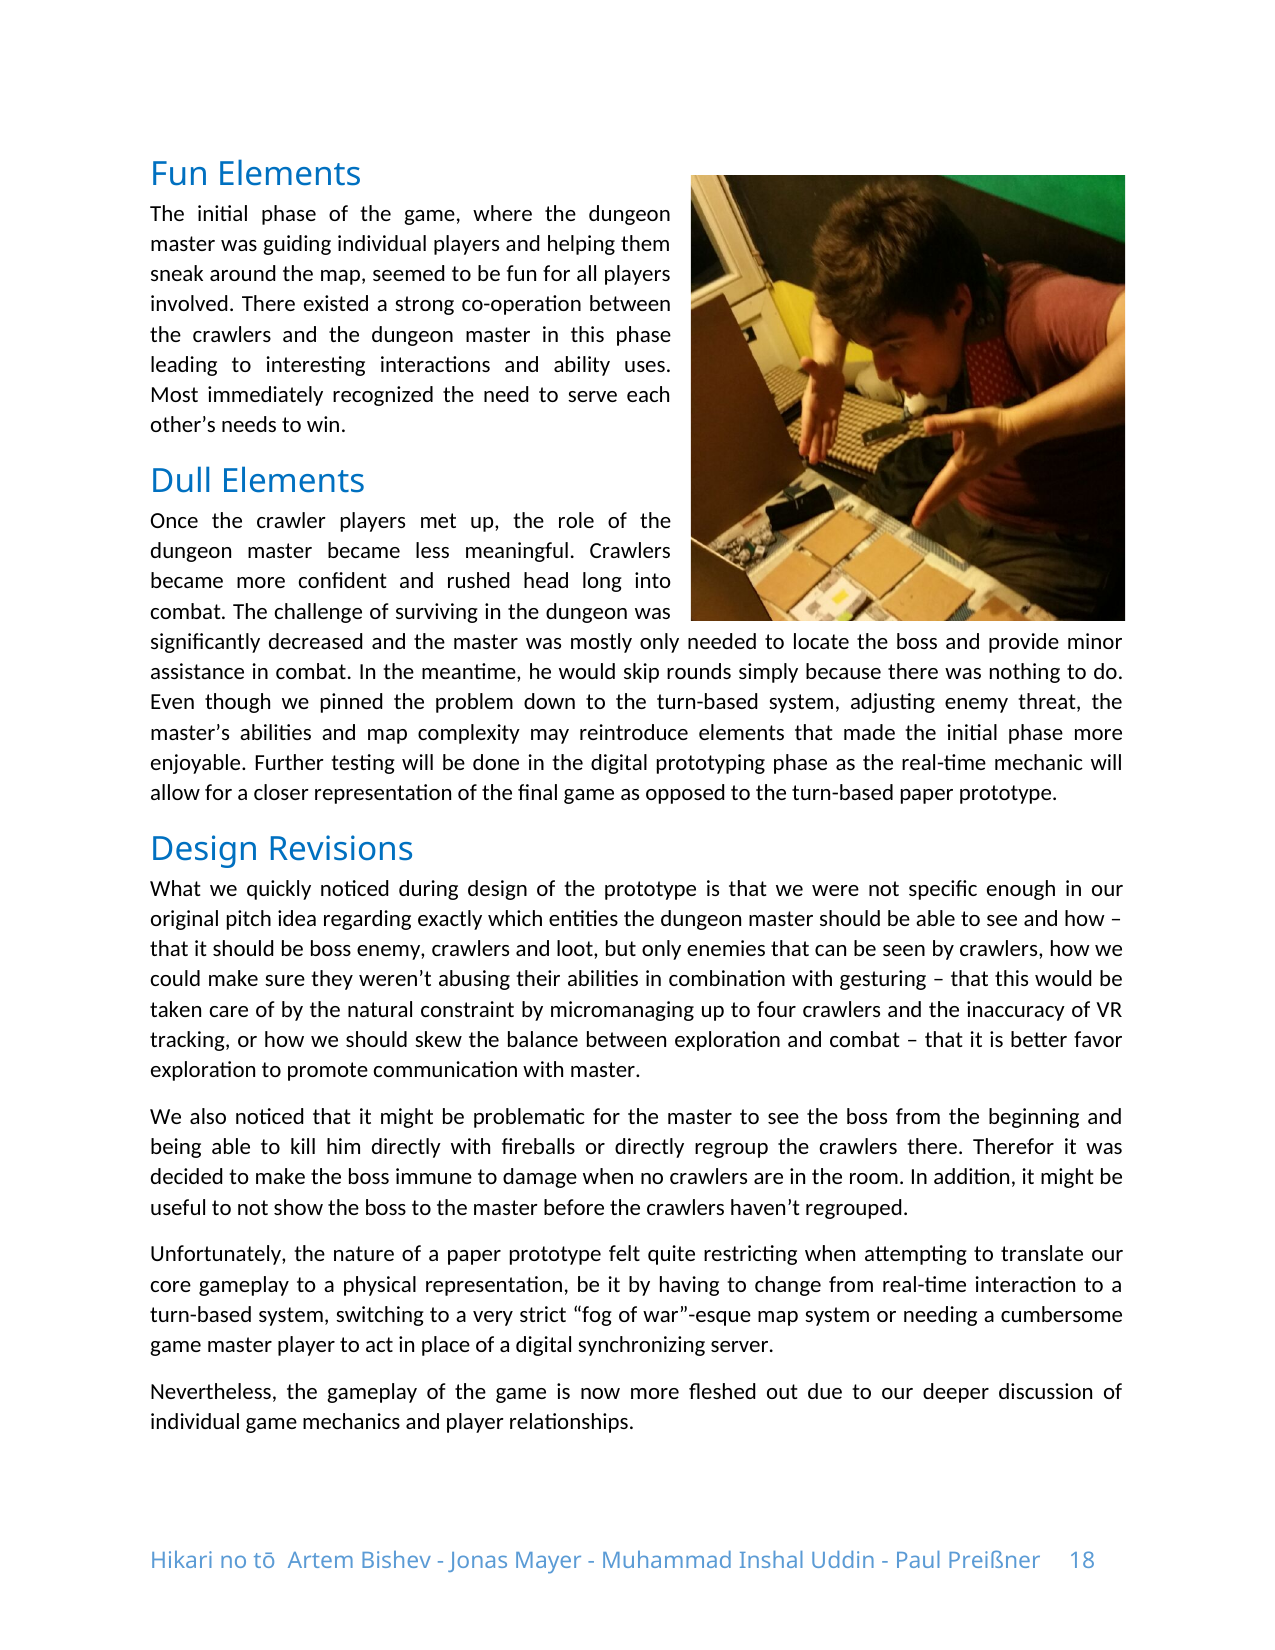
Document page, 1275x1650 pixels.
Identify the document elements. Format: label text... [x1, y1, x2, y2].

subtitle Fun Elements [150, 150, 1125, 195]
text We also noticed that it might be problematic for the master to see the boss from the beginning and being able to kill him directly with fireballs or directly regroup the crawlers there. Therefor it was decided to make the boss immune to damage when no crawlers are in the room. In addition, it might be useful to not show the boss to the master before the crawlers haven’t regrouped. [150, 1102, 1125, 1221]
text The initial phase of the game, where the dungeon master was guiding individual players and helping them sneak around the map, seemed to be fun for all players involved. There existed a strong co-operation between the crawlers and the dungeon master in this phase leading to interesting interactions and ability uses. Most immediately recognized the need to serve each other’s needs to win. [150, 199, 690, 438]
text Nevertheless, the gameplay of the game is now more fleshed out due to our deeper discussion of individual game mechanics and player relationships. [150, 1377, 1125, 1435]
subtitle Design Revisions [150, 825, 1125, 870]
picture [690, 175, 1125, 621]
subtitle Dull Elements [150, 457, 690, 503]
text What we quickly noticed during design of the prototype is that we were not specific enough in our original pitch idea regarding exactly which entities the dungeon master should be able to see and how – that it should be boss enemy, crawlers and loot, but only enemies that can be seen by crawlers, how we could make sure they weren’t abusing their abilities in combination with gesturing – that this would be taken care of by the natural constraint by micromanaging up to four crawlers and the inaccuracy of VR tracking, or how we should skew the balance between exploration and combat – that it is better favor exploration to promote communication with master. [150, 874, 1125, 1083]
text Unfortunately, the nature of a paper prototype felt quite restricting when attempting to translate our core gameplay to a physical representation, be it by having to change from real-time interaction to a turn-based system, switching to a very strict “fog of war”-esque map system or needing a cumbersome game master player to act in place of a digital synchronizing server. [150, 1239, 1125, 1358]
text Once the crawler players met up, the role of the dungeon master became less meaningful. Crawlers became more confident and rushed head long into combat. The challenge of surviving in the dungeon was significantly decreased and the master was mostly only needed to locate the boss and provide minor assistance in combat. In the meantime, he would skip rounds simply because there was nothing to do. Even though we pinned the problem down to the turn-based system, adjusting enemy threat, the master’s abilities and map complexity may reintroduce elements that made the initial phase more enjoyable. Further testing will be done in the digital prototyping phase as the real-time mechanic will allow for a closer representation of the final game as opposed to the turn-based paper prototype. [150, 506, 1125, 806]
